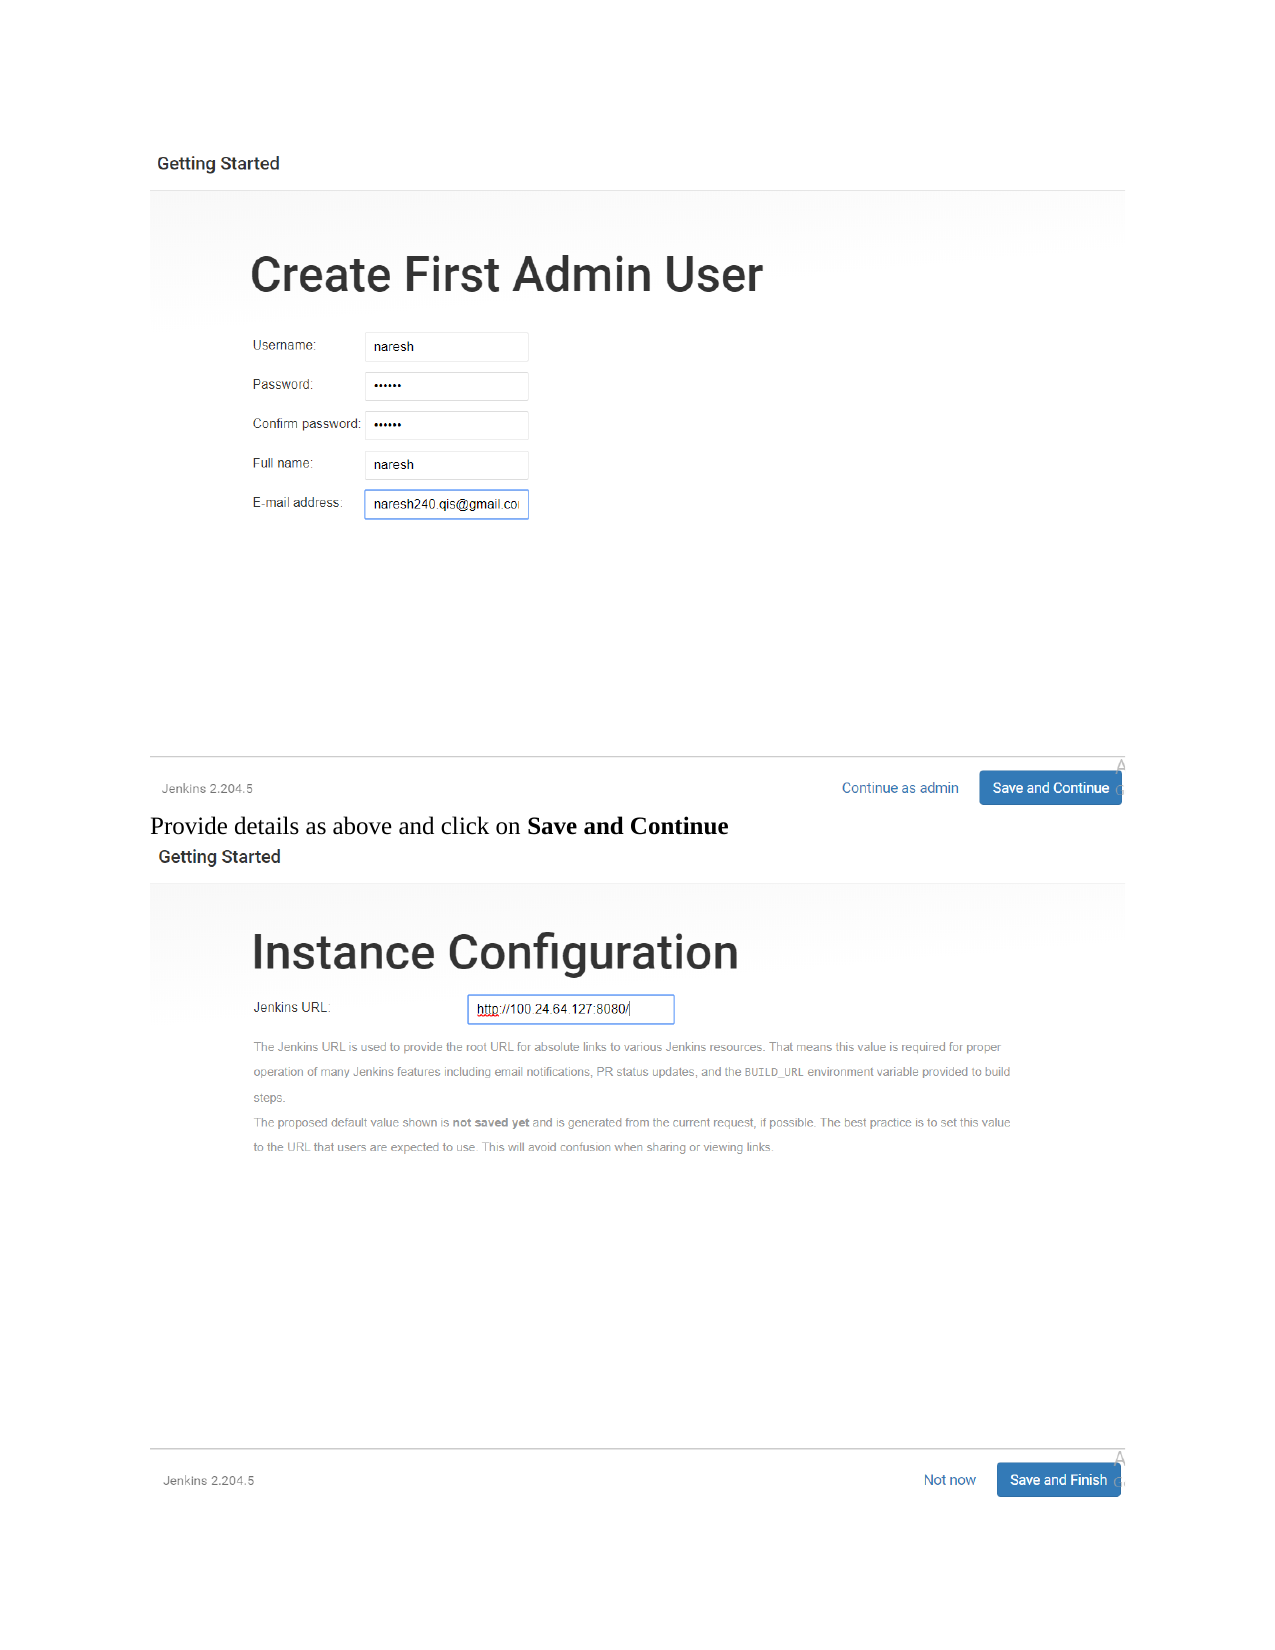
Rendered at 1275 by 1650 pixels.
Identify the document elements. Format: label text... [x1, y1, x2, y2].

picture [150, 844, 1125, 1499]
text Provide details as above and click on Save and Continue [150, 811, 1125, 840]
picture [150, 150, 1125, 807]
